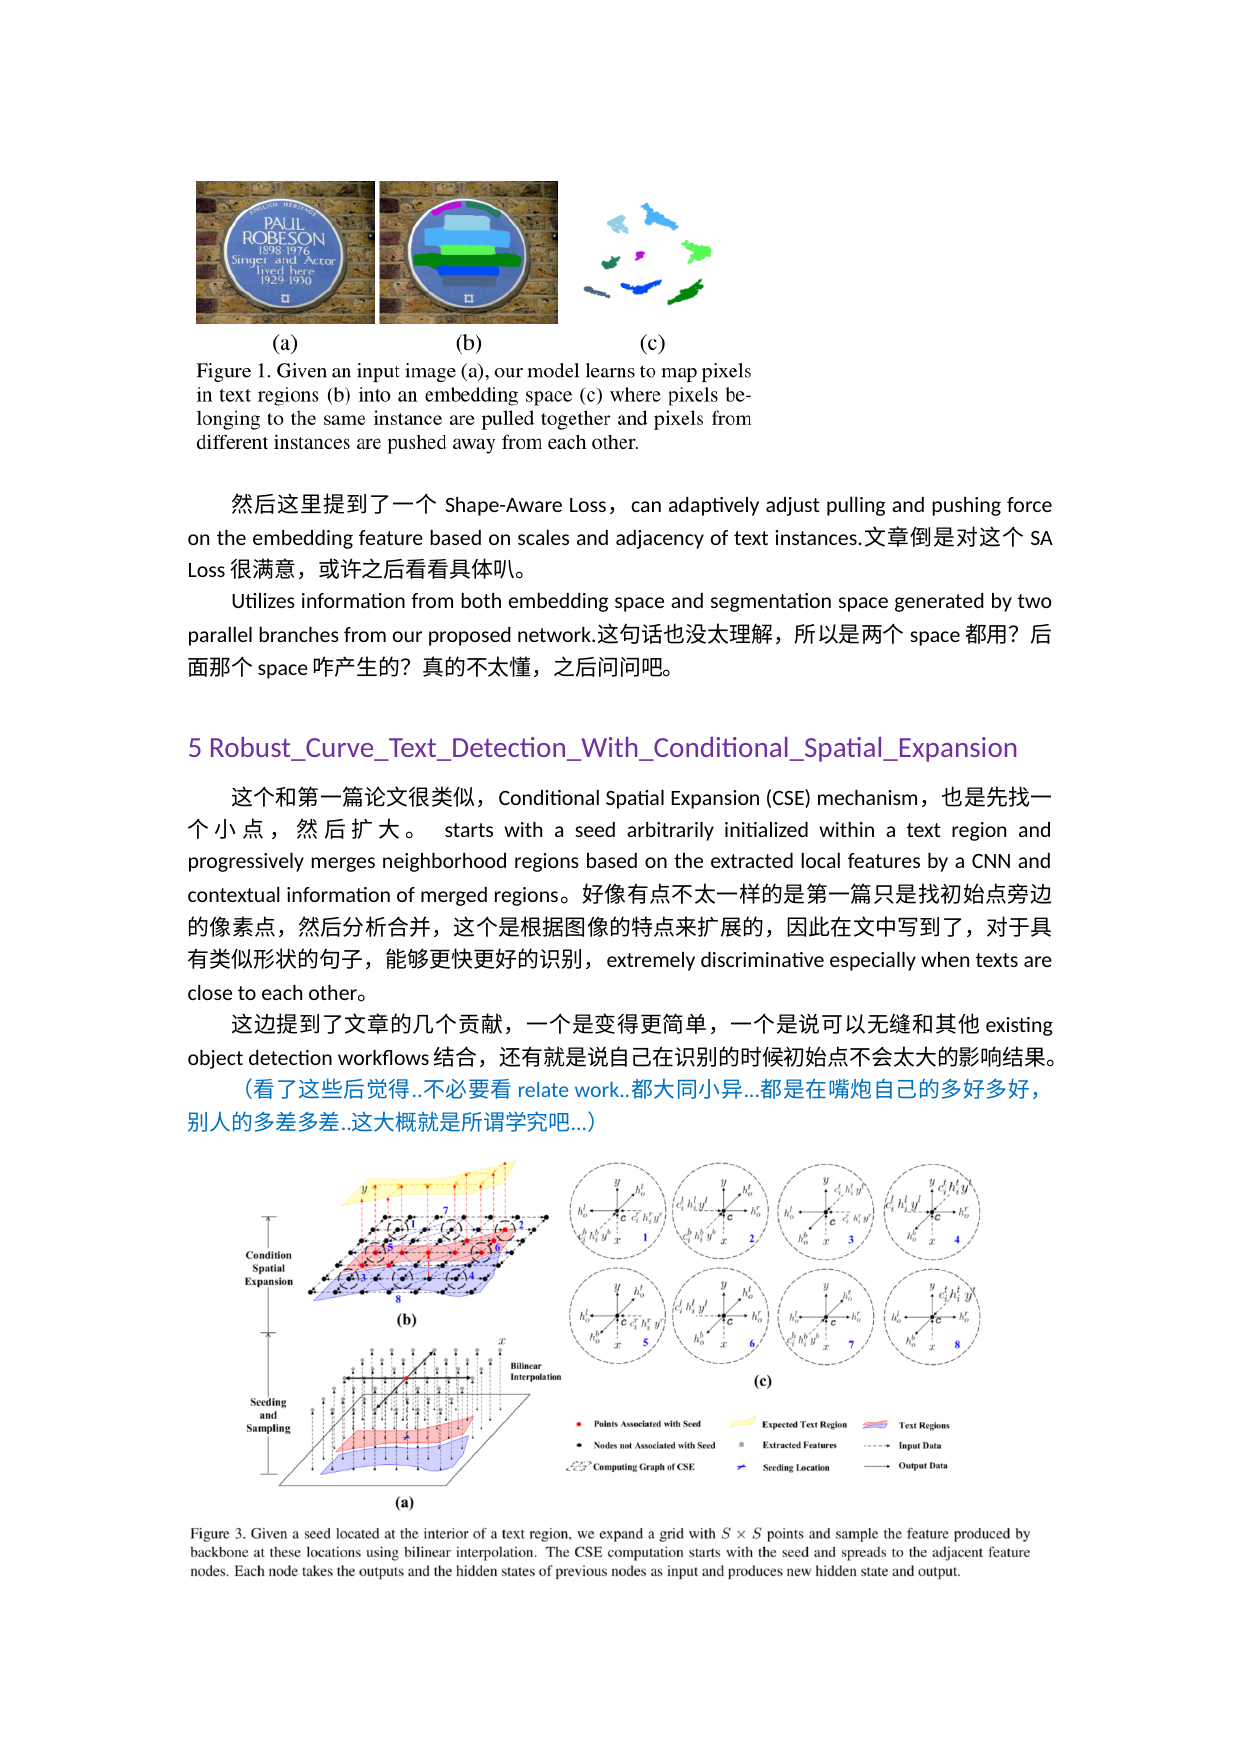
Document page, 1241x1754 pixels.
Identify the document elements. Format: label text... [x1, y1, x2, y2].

text Utilizes information from both embedding space and segmentation space generated by two parallel branches from our proposed network.这句话也没太理解，所以是两个space都用？后面那个space咋产生的？真的不太懂，之后问问吧。 [187, 584, 1053, 682]
picture [187, 162, 765, 470]
text 5 Robust_Curve_Text_Detection_With_Conditional_Spatial_Expansion [187, 714, 1053, 779]
picture [187, 1137, 1053, 1583]
text （看了这些后觉得..不必要看relate work..都大同小异...都是在嘴炮自己的多好多好，别人的多差多差..这大概就是所谓学究吧...） [187, 1072, 1053, 1137]
text 这边提到了文章的几个贡献，一个是变得更简单，一个是说可以无缝和其他existing object detection workflows结合，还有就是说自己在识别的时候初始点不会太大的影响结果。 [187, 1007, 1053, 1072]
text 这个和第一篇论文很类似，Conditional Spatial Expansion (CSE) mechanism，也是先找一个小点，然后扩大。 starts with a seed arbitrarily initialized within a text region and progressively merges neighborhood regions based on the extracted local features by a CNN and contextual information of merged regions。好像有点不太一样的是第一篇只是找初始点旁边的像素点，然后分析合并，这个是根据图像的特点来扩展的，因此在文中写到了，对于具有类似形状的句子，能够更快更好的识别，extremely discriminative especially when texts are close to each other。 [187, 779, 1053, 1007]
text 然后这里提到了一个 Shape-Aware Loss，can adaptively adjust pulling and pushing force on the embedding feature based on scales and adjacency of text instances.文章倒是对这个SA Loss 很满意，或许之后看看具体叭。 [187, 487, 1053, 584]
